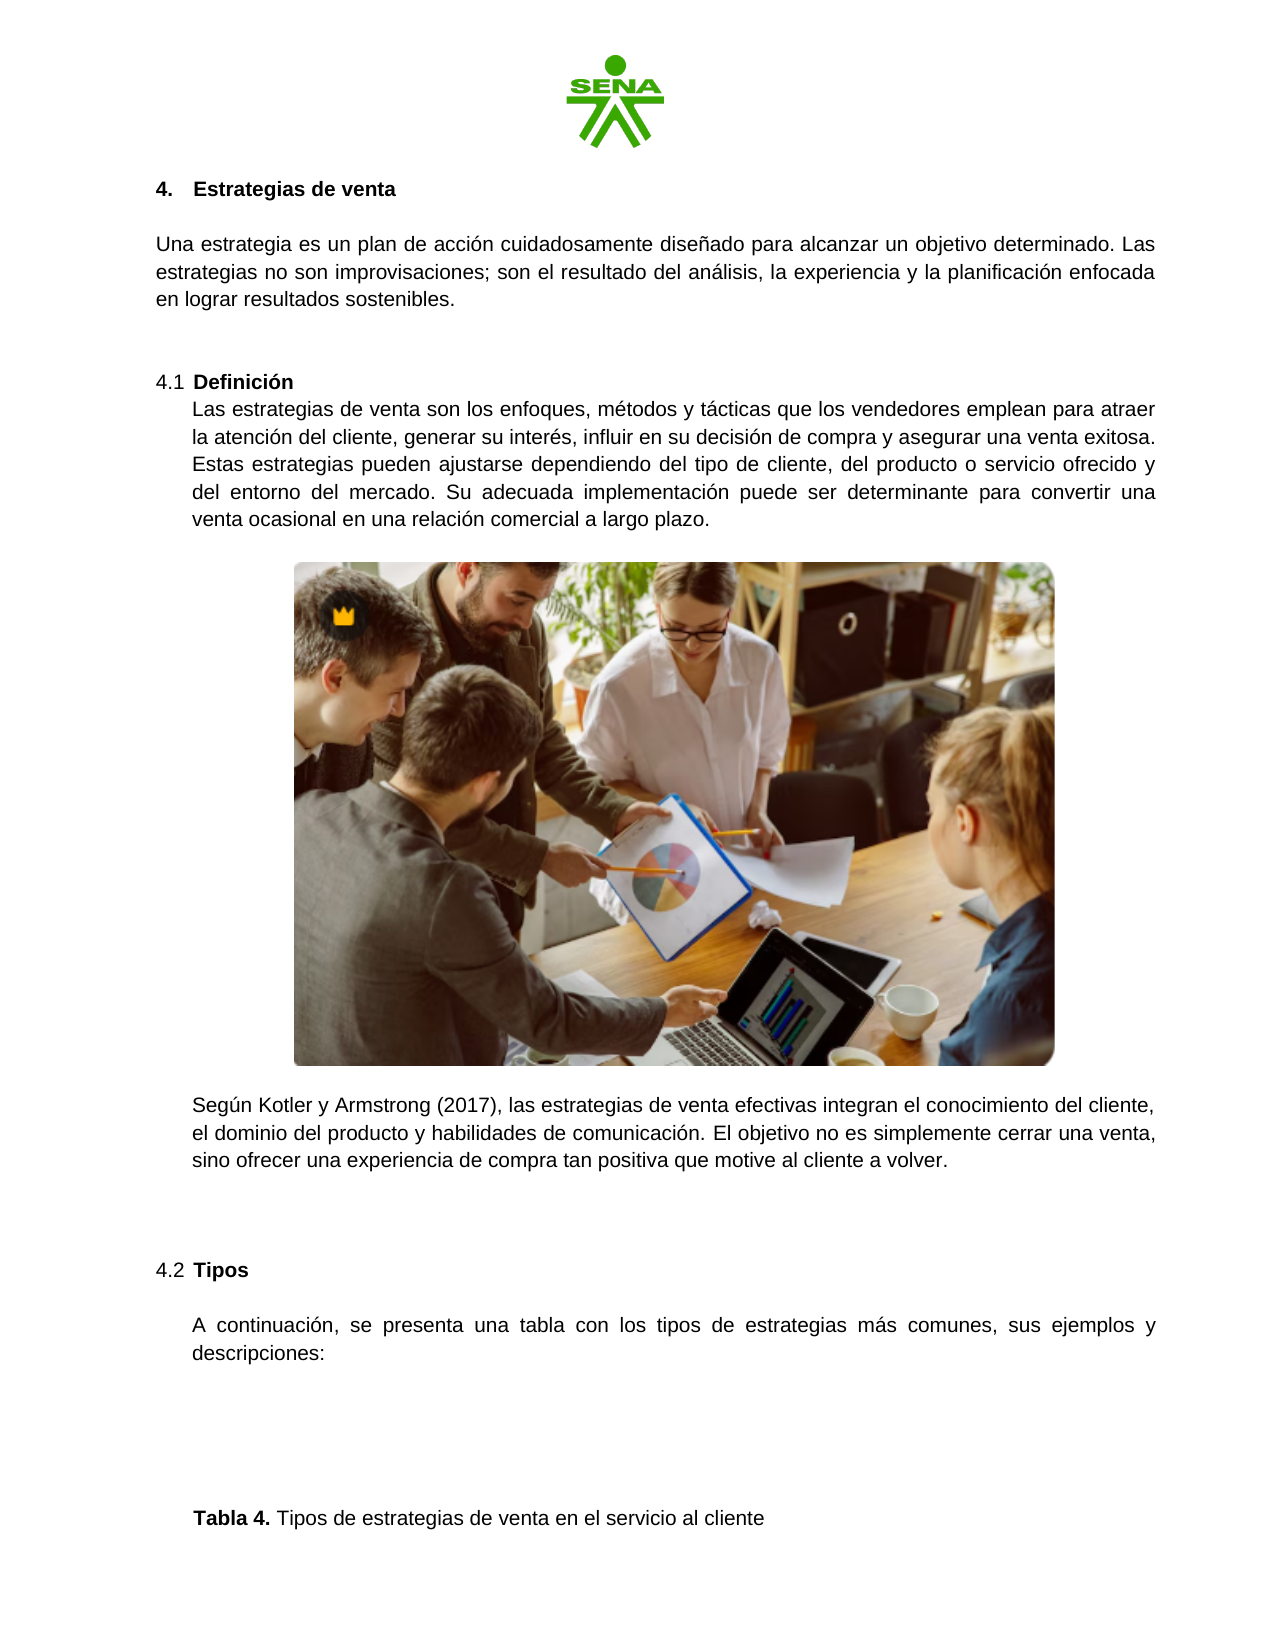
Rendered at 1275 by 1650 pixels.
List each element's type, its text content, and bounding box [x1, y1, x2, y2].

subtitle Tipos [156, 1258, 1157, 1282]
text Las estrategias de venta son los enfoques, métodos y tácticas que los vendedores emplean para atraer la atención del cliente, generar su interés, influir en su decisión de compra y asegurar una venta exitosa. Estas estrategias pueden ajustarse dependiendo del tipo de cliente, del producto o servicio ofrecido y del entorno del mercado. Su adecuada implementación puede ser determinante para convertir una venta ocasional en una relación comercial a largo plazo. [192, 397, 1157, 531]
list Tabla 4. Tipos de estrategias de venta en el servicio al cliente [193, 1505, 1157, 1529]
text Según Kotler y Armstrong (2017), las estrategias de venta efectivas integran el conocimiento del cliente, el dominio del producto y habilidades de comunicación. El objetivo no es simplemente cerrar una venta, sino ofrecer una experiencia de compra tan positiva que motive al cliente a volver. [192, 1093, 1157, 1172]
picture [566, 55, 664, 148]
subtitle Definición [156, 370, 1157, 394]
text A continuación, se presenta una tabla con los tipos de estrategias más comunes, sus ejemplos y descripciones: [192, 1313, 1157, 1364]
text Una estrategia es un plan de acción cuidadosamente diseñado para alcanzar un objetivo determinado. Las estrategias no son improvisaciones; son el resultado del análisis, la experiencia y la planificación enfocada en lograr resultados sostenibles. [156, 205, 1157, 311]
list Estrategias de venta [156, 177, 1157, 201]
